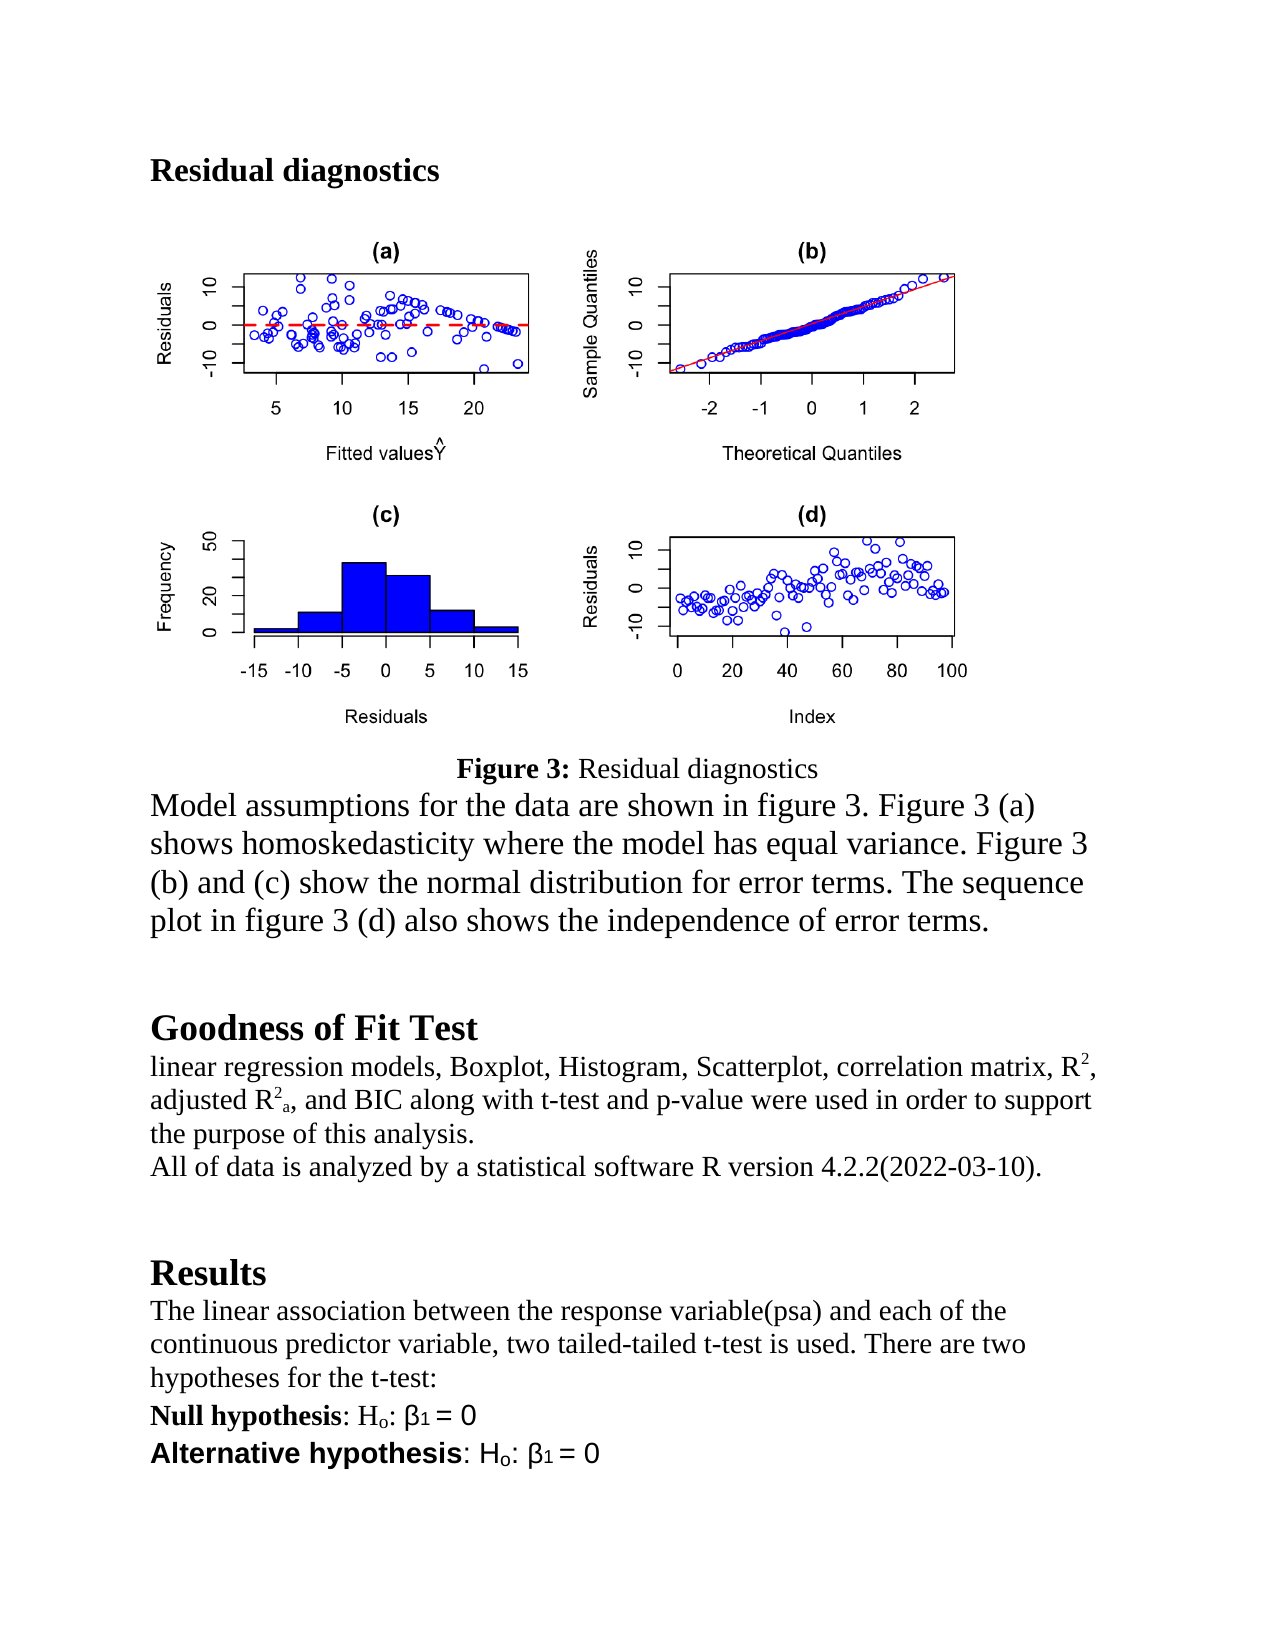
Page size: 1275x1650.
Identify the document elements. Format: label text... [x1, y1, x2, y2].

text Figure 3: Residual diagnostics [150, 752, 1125, 785]
text Model assumptions for the data are shown in figure 3. Figure 3 (a) shows homoskedasticity where the model has equal variance. Figure 3 (b) and (c) show the normal distribution for error terms. The sequence plot in figure 3 (d) also shows the independence of error terms. [150, 785, 1125, 938]
picture [150, 226, 1002, 752]
text Results [150, 1250, 1125, 1293]
text Alternative hypothesis: Ho: β1 = 0 [150, 1432, 1125, 1471]
text linear regression models, Boxplot, Histogram, Scatterplot, correlation matrix, R2, adjusted R2a, and BIC along with t-test and p-value were used in order to support the purpose of this analysis. [150, 1049, 1125, 1149]
text All of data is analyzed by a statistical software R version 4.2.2(2022-03-10). [150, 1149, 1125, 1183]
text The linear association between the response variable(psa) and each of the continuous predictor variable, two tailed-tailed t-test is used. There are two hypotheses for the t-test: [150, 1293, 1125, 1394]
text Null hypothesis: Ho: β1 = 0 [150, 1394, 1125, 1432]
text Residual diagnostics [150, 150, 1125, 188]
text Goodness of Fit Test [150, 1006, 1125, 1049]
